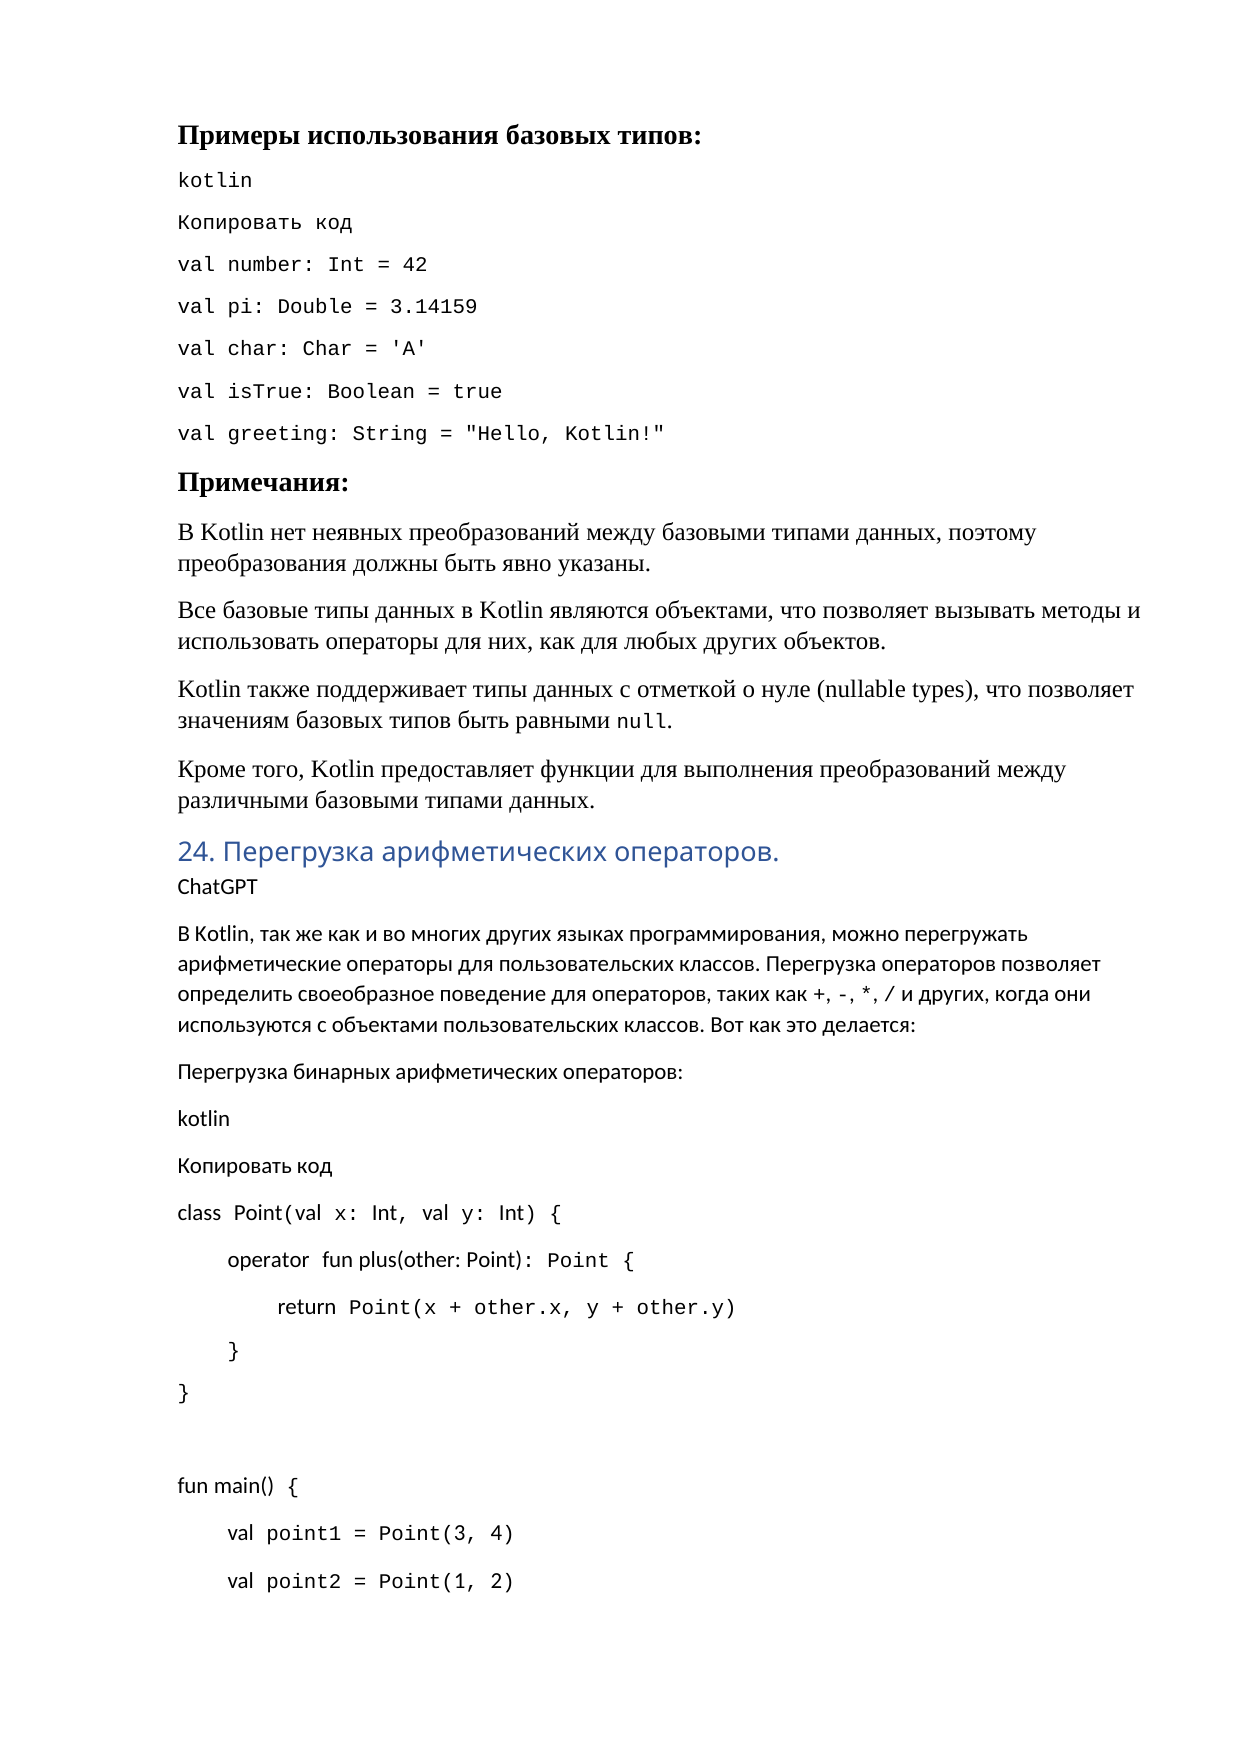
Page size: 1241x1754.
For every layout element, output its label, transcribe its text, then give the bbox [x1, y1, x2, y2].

text Копировать код [177, 212, 1152, 236]
text val isTrue: Boolean = true [177, 381, 1152, 404]
text Примечания: [177, 465, 1152, 497]
text val greeting: String = "Hello, Kotlin!" [177, 423, 1152, 446]
text val pi: Double = 3.14159 [177, 296, 1152, 320]
text operator fun plus(other: Point): Point { [177, 1245, 1152, 1274]
text Kotlin также поддерживает типы данных с отметкой о нуле (nullable types), что позволяет значениям базовых типов быть равными null. [177, 674, 1152, 735]
text fun main() { [177, 1471, 1152, 1500]
text Примеры использования базовых типов: [177, 118, 1152, 151]
text } [177, 1382, 1152, 1406]
text Кроме того, Kotlin предоставляет функции для выполнения преобразований между различными базовыми типами данных. [177, 754, 1152, 813]
text kotlin [177, 1104, 1152, 1132]
text Все базовые типы данных в Kotlin являются объектами, что позволяет вызывать методы и использовать операторы для них, как для любых других объектов. [177, 595, 1152, 655]
text В Kotlin нет неявных преобразований между базовыми типами данных, поэтому преобразования должны быть явно указаны. [177, 517, 1152, 576]
text return Point(x + other.x, y + other.y) [177, 1292, 1152, 1321]
text class Point(val x: Int, val y: Int) { [177, 1198, 1152, 1226]
text val point2 = Point(1, 2) [177, 1566, 1152, 1594]
text } [177, 1340, 1152, 1363]
text Копировать код [177, 1151, 1152, 1179]
text val char: Char = 'A' [177, 338, 1152, 362]
text ChatGPT [177, 872, 1152, 900]
text kotlin [177, 170, 1152, 193]
text В Kotlin, так же как и во многих других языках программирования, можно перегружать арифметические операторы для пользовательских классов. Перегрузка операторов позволяет определить своеобразное поведение для операторов, таких как +, -, *, / и других, когда они используются с объектами пользовательских классов. Вот как это делается: [177, 919, 1152, 1038]
text val point1 = Point(3, 4) [177, 1518, 1152, 1547]
text val number: Int = 42 [177, 254, 1152, 278]
text Перегрузка бинарных арифметических операторов: [177, 1057, 1152, 1085]
subtitle 24. Перегрузка арифметических операторов. [177, 832, 1152, 869]
